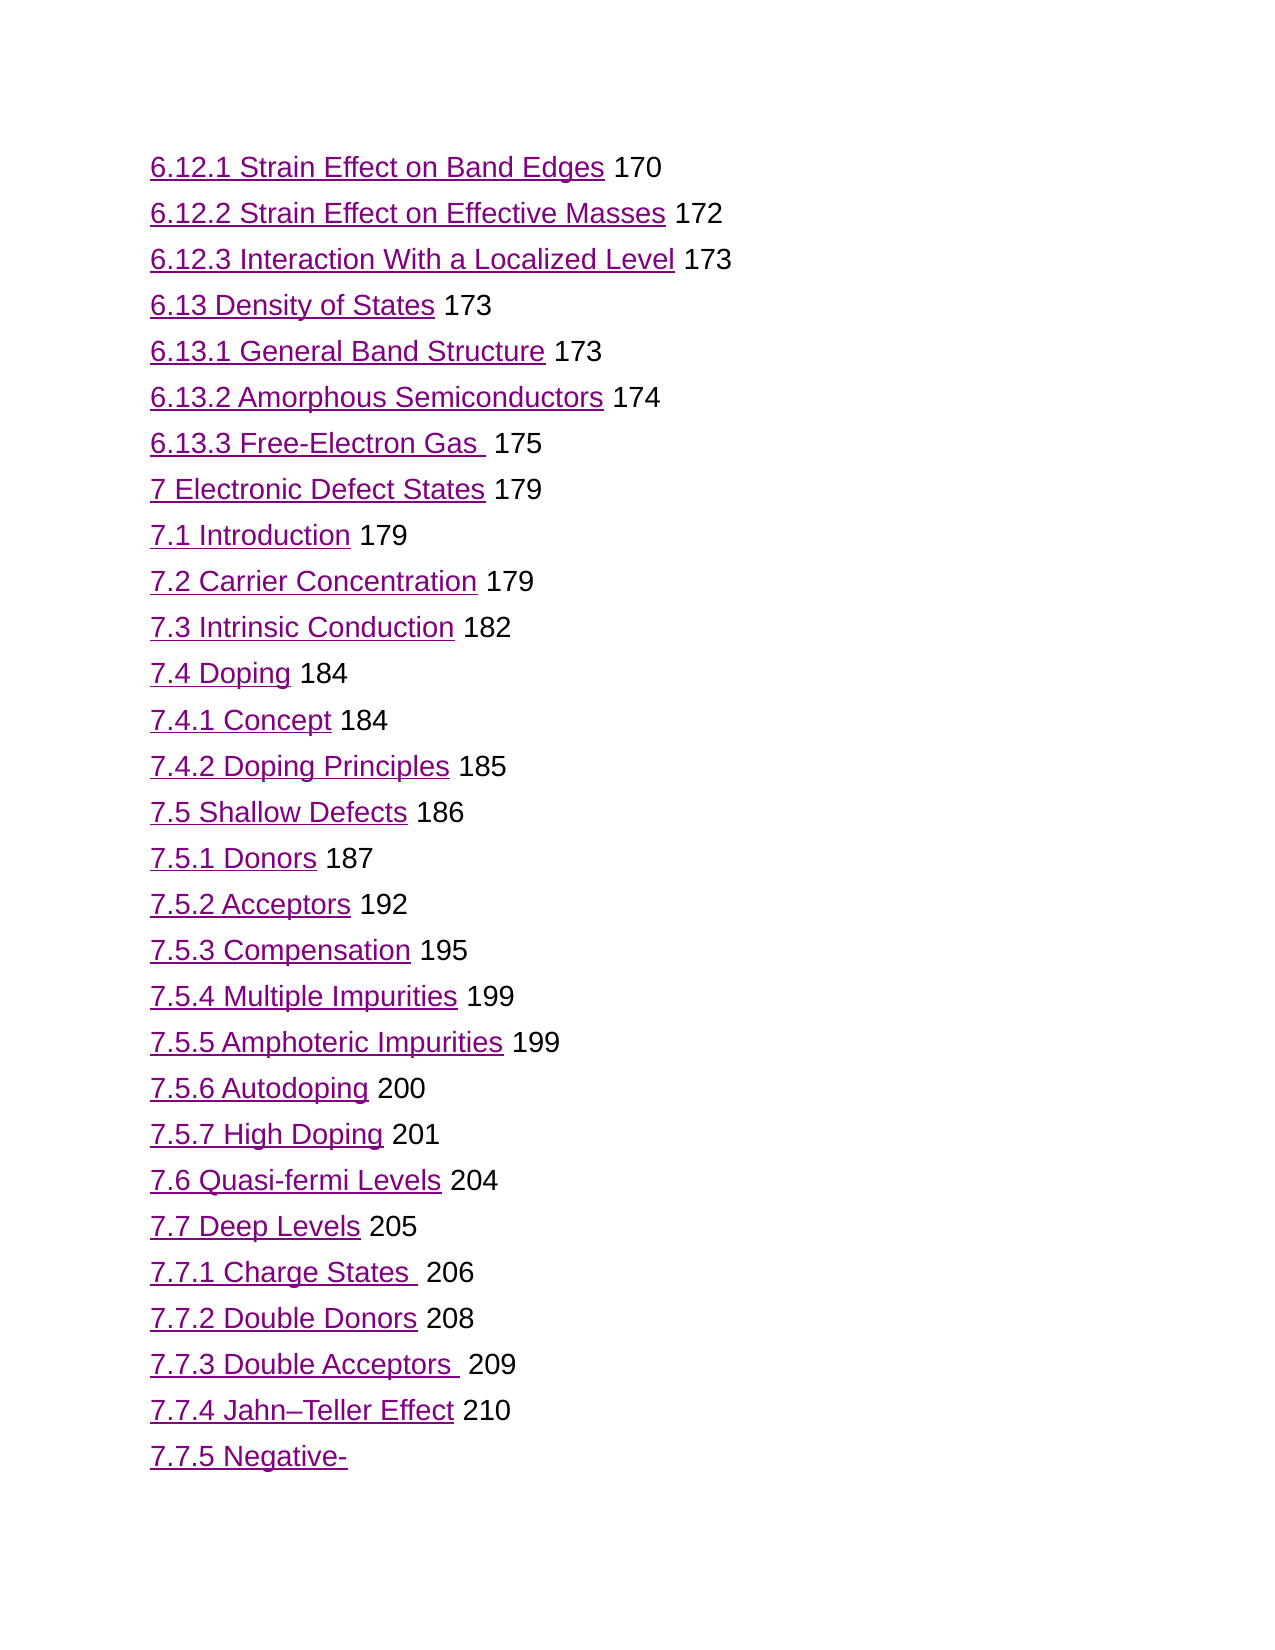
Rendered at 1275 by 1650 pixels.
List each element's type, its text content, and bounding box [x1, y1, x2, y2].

text 6.​12.​2 Strain Effect on Effective Masses 172 [150, 196, 1125, 229]
text 7.​5.​4 Multiple Impurities 199 [150, 979, 1125, 1012]
text 7.​1 Introduction 179 [150, 518, 1125, 552]
text 7.​7.​1 Charge States 206 [150, 1255, 1125, 1288]
text 7.​5.​5 Amphoteric Impurities 199 [150, 1025, 1125, 1058]
text 7.​5 Shallow Defects 186 [150, 794, 1125, 828]
text 7.​6 Quasi-fermi Levels 204 [150, 1163, 1125, 1196]
text 7.​7.​2 Double Donors 208 [150, 1301, 1125, 1334]
text 6.​13 Density of States 173 [150, 288, 1125, 322]
text 7.​5.​6 Autodoping 200 [150, 1071, 1125, 1104]
text 7.​5.​3 Compensation 195 [150, 933, 1125, 966]
text 7.​7.​4 Jahn–Teller Effect 210 [150, 1393, 1125, 1427]
text 7.​2 Carrier Concentration 179 [150, 564, 1125, 598]
text 7.​4.​2 Doping Principles 185 [150, 748, 1125, 782]
text 6.​12.​3 Interaction With a Localized Level 173 [150, 242, 1125, 276]
text 6.​13.​1 General Band Structure 173 [150, 334, 1125, 368]
text 6.​12.​1 Strain Effect on Band Edges 170 [150, 150, 1125, 183]
text 7.​5.​1 Donors 187 [150, 841, 1125, 874]
text 7.​7 Deep Levels 205 [150, 1209, 1125, 1242]
text 7.​4 Doping 184 [150, 656, 1125, 690]
text 7.​7.​3 Double Acceptors 209 [150, 1347, 1125, 1381]
text 7.​5.​7 High Doping 201 [150, 1117, 1125, 1150]
text 7.​4.​1 Concept 184 [150, 702, 1125, 736]
text 6.​13.​3 Free-Electron Gas 175 [150, 426, 1125, 460]
text 7.​3 Intrinsic Conduction 182 [150, 610, 1125, 644]
text 7.7.5 Negative- [150, 1439, 1125, 1473]
text 6.​13.​2 Amorphous Semiconductors 174 [150, 380, 1125, 414]
text 7 Electronic Defect States 179 [150, 472, 1125, 506]
text 7.​5.​2 Acceptors 192 [150, 887, 1125, 920]
